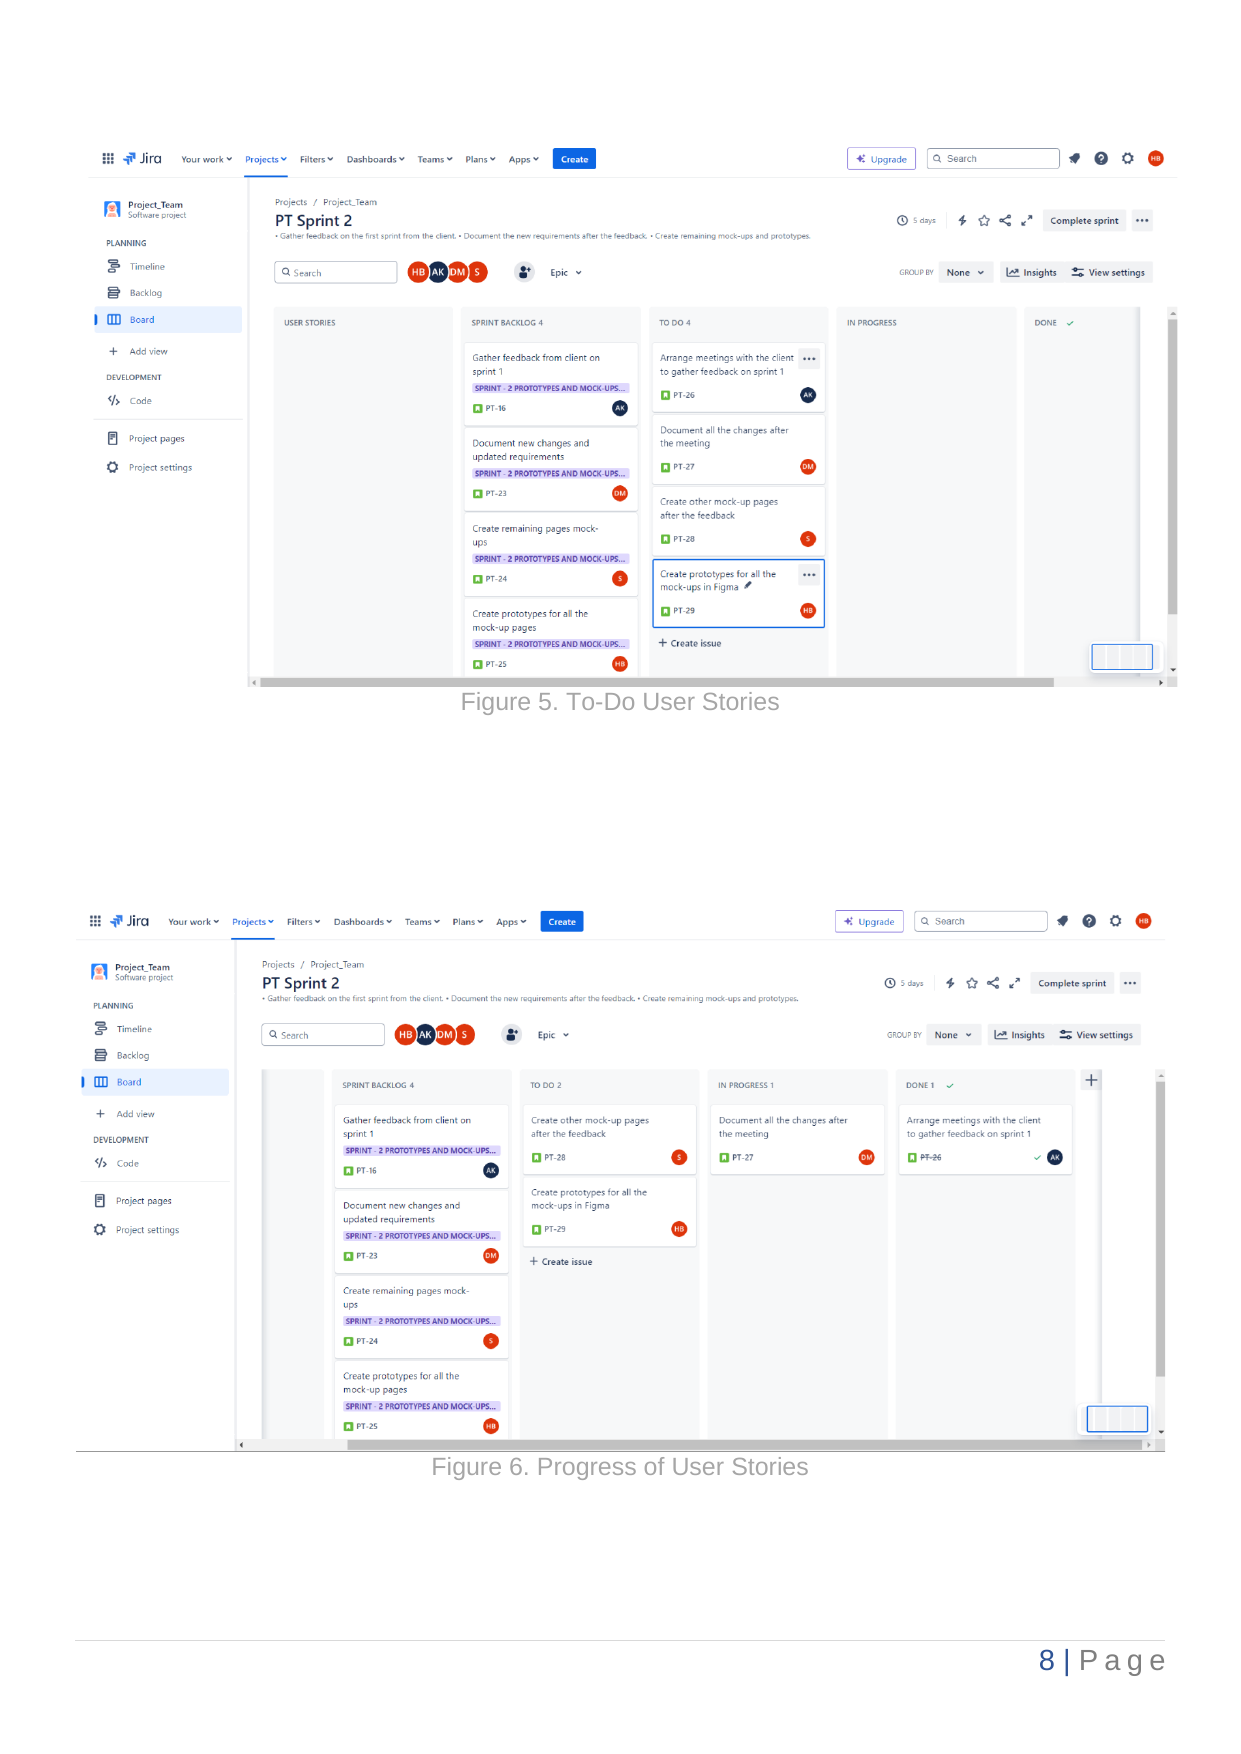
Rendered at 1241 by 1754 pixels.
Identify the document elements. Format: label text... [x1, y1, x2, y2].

picture [88, 141, 1178, 687]
picture [76, 903, 1166, 1452]
